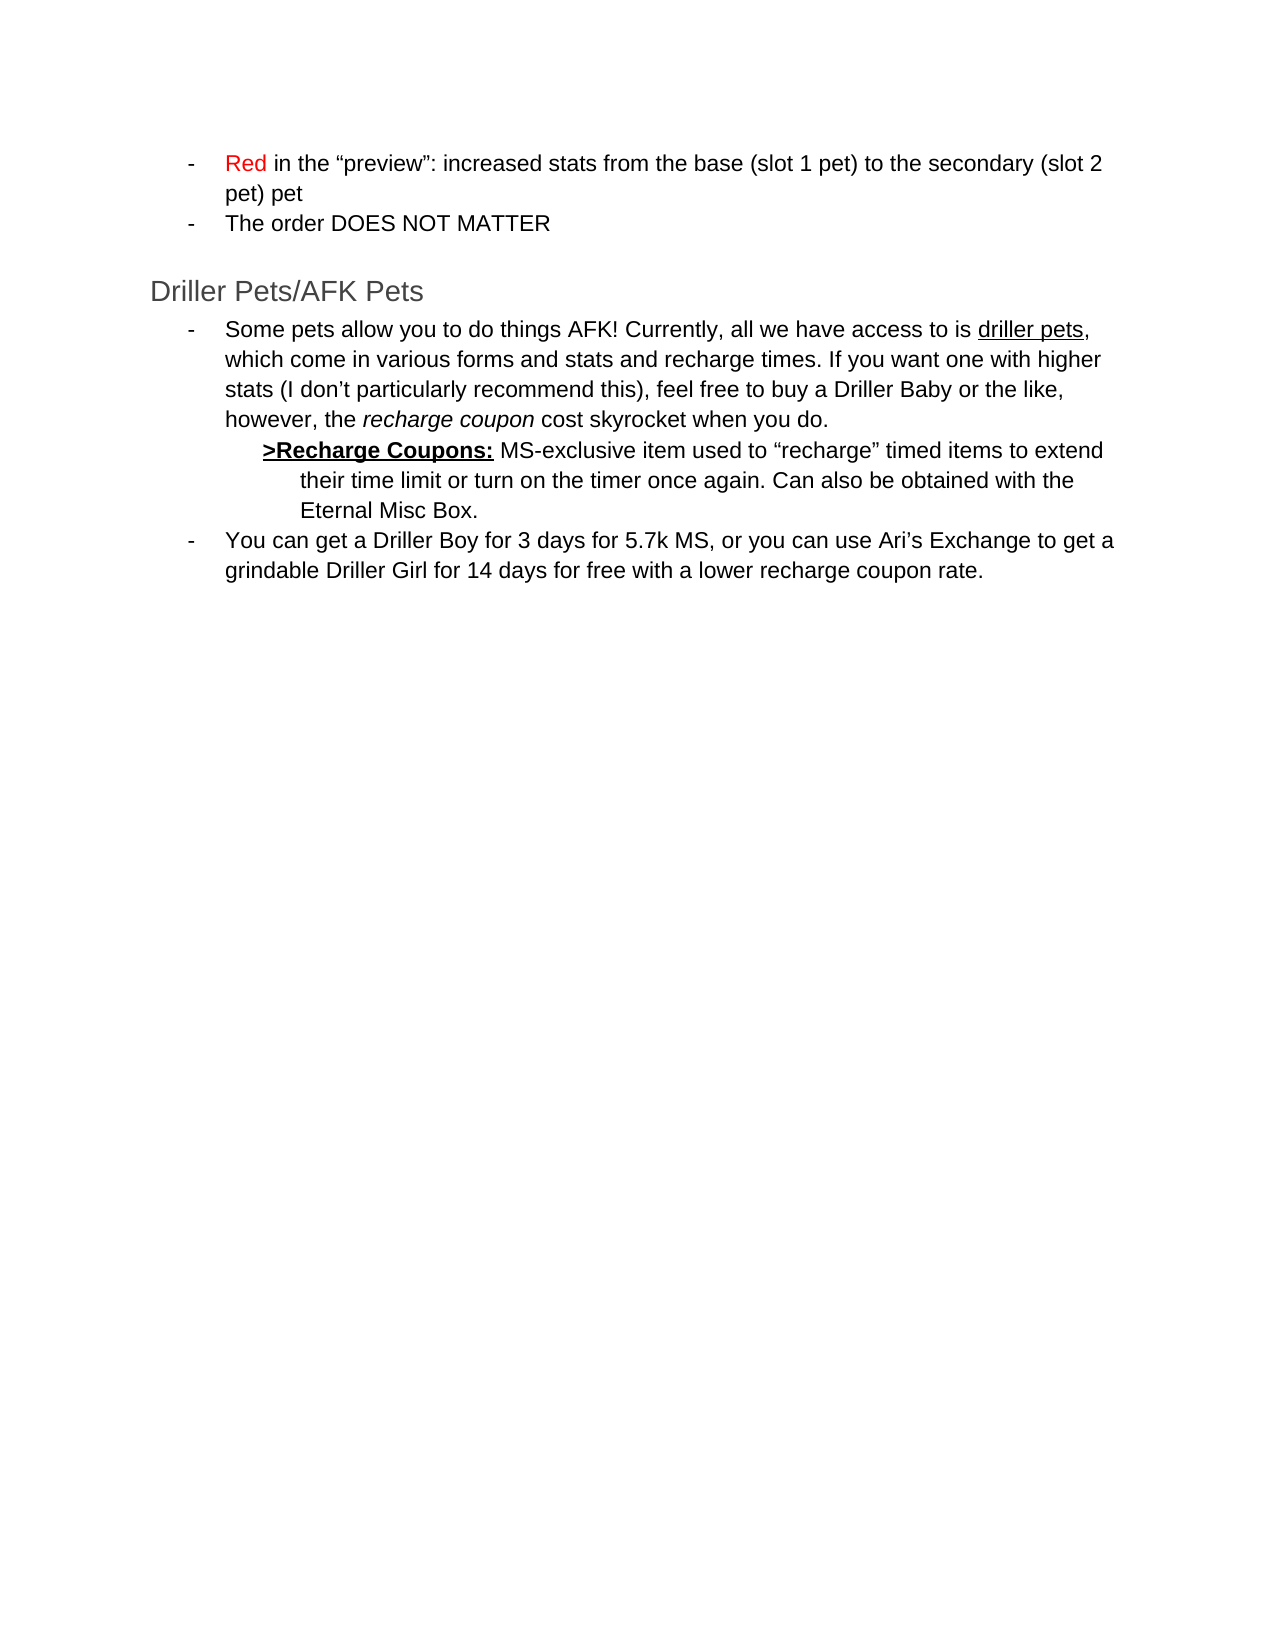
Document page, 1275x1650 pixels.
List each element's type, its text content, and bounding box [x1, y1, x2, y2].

list The order DOES NOT MATTER [187, 210, 1125, 237]
list You can get a Driller Boy for 3 days for 5.7k MS, or you can use Ari’s Exchange to get a grindable Driller Girl for 14 days for free with a lower recharge coupon rate. [187, 527, 1125, 584]
list Some pets allow you to do things AFK! Currently, all we have access to is driller pets, which come in various forms and stats and recharge times. If you want one with higher stats (I don’t particularly recommend this), feel free to buy a Driller Baby or the like, however, the recharge coupon cost skyrocket when you do. [187, 316, 1125, 433]
list Red in the “preview”: increased stats from the base (slot 1 pet) to the secondary (slot 2 pet) pet [187, 150, 1125, 207]
subtitle Driller Pets/AFK Pets [150, 274, 1125, 307]
text >Recharge Coupons: MS-exclusive item used to “recharge” timed items to extend their time limit or turn on the timer once again. Can also be obtained with the Eternal Misc Box. [262, 437, 1125, 523]
